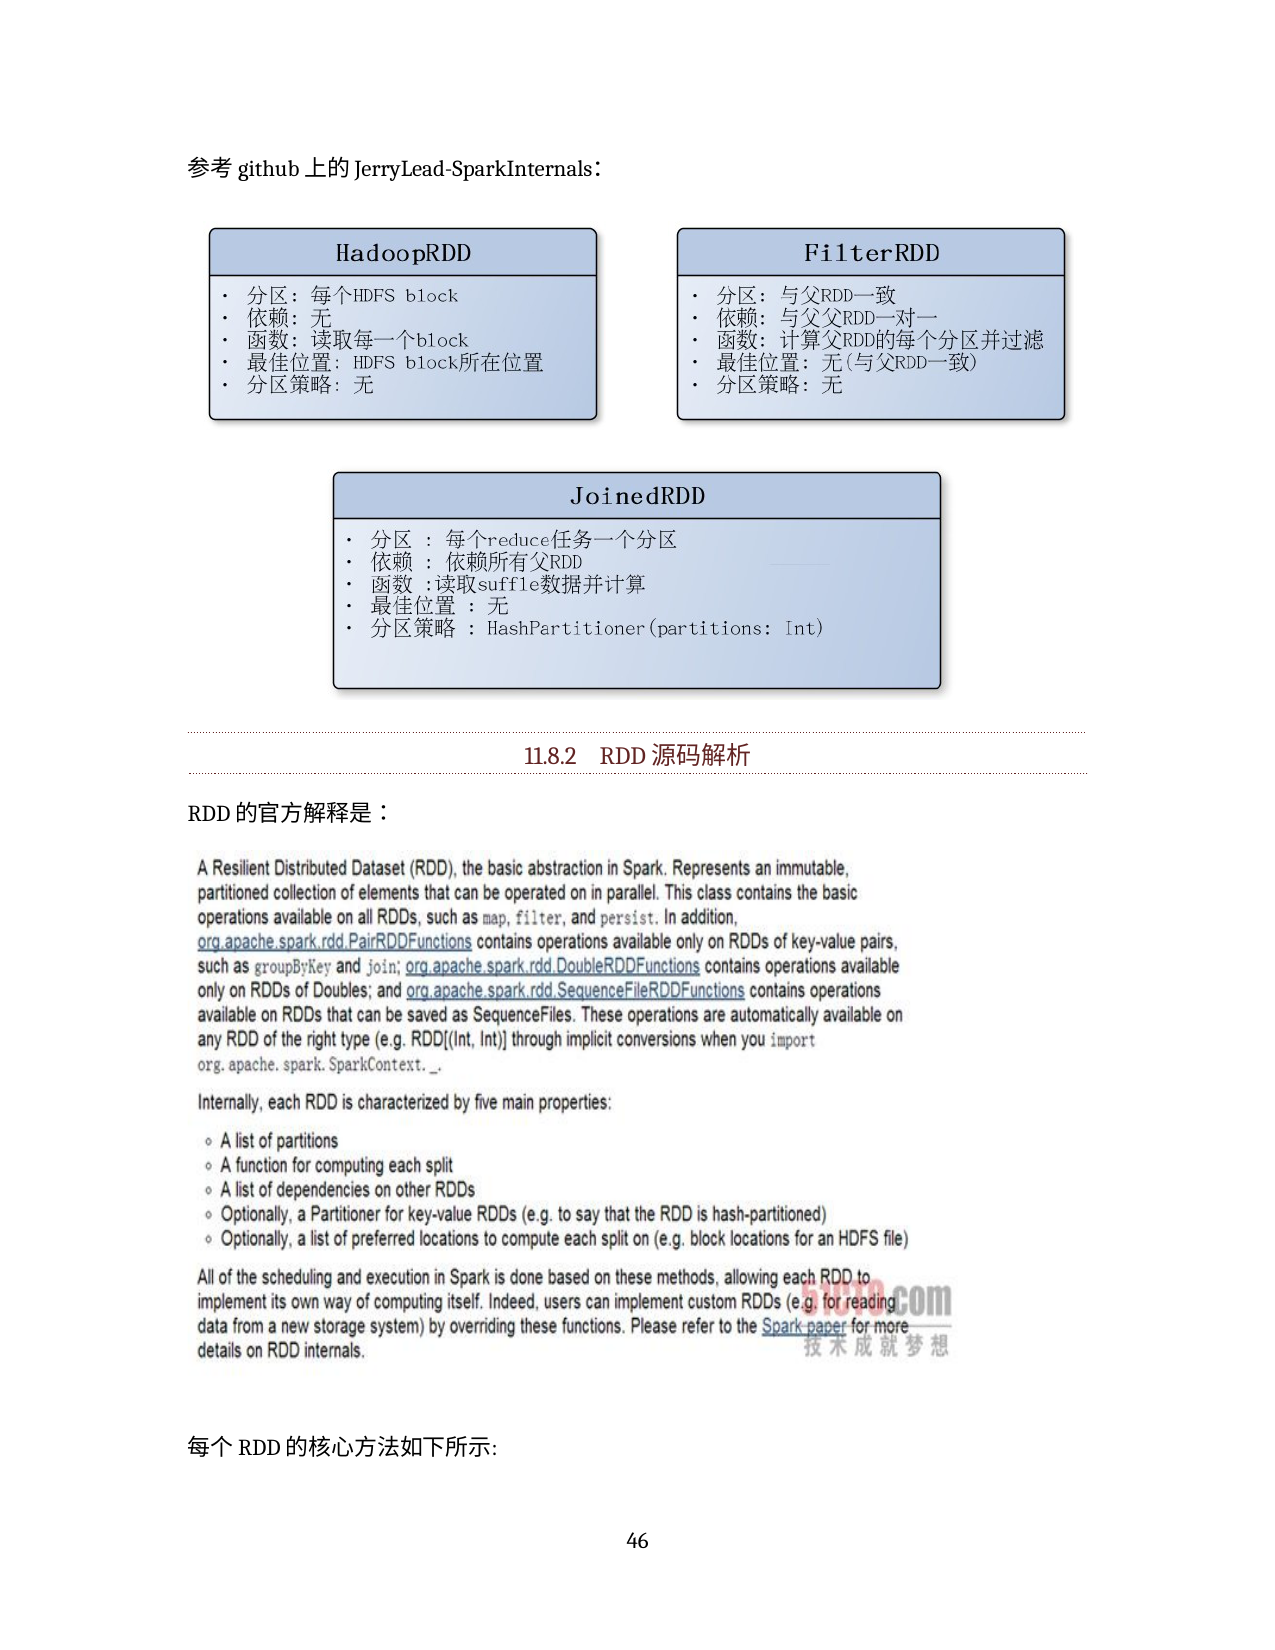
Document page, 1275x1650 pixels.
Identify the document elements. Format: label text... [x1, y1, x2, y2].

text RDD的官方解释是： [187, 797, 1087, 828]
picture [187, 850, 966, 1379]
subtitle RDD源码解析 [187, 732, 1087, 774]
text 参考github上的JerryLead-SparkInternals： [187, 150, 1087, 183]
text 每个RDD的核心方法如下所示: [187, 1401, 1087, 1462]
